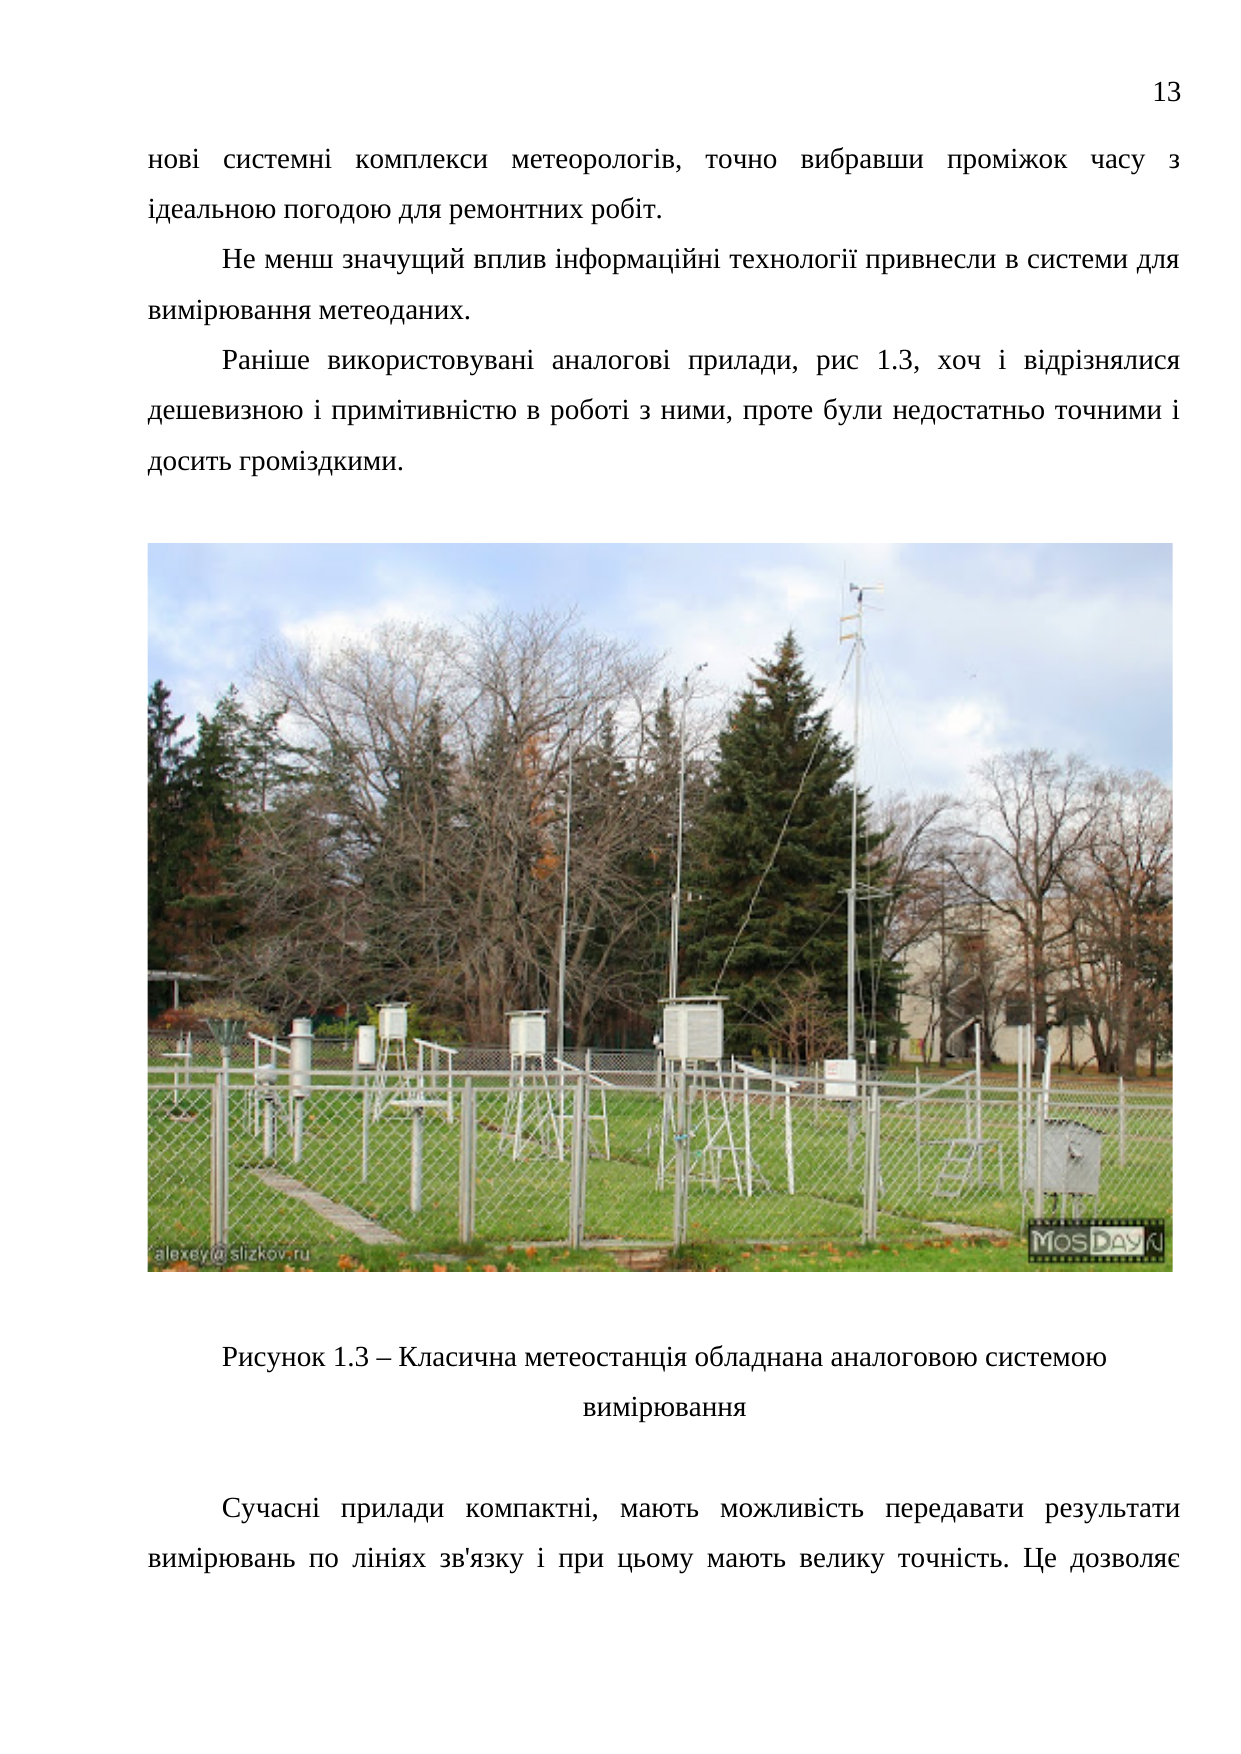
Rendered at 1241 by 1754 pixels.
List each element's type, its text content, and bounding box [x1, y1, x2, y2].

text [148, 1490, 1181, 1574]
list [148, 141, 1181, 225]
picture [147, 543, 1173, 1272]
text Не менш значущий вплив інформаційні технології привнесли в системи для вимірювання метеоданих. [148, 242, 1181, 325]
text Рисунок 1.3 – Класична метеостанція обладнана аналоговою системою вимірювання [148, 1339, 1181, 1423]
text Раніше використовувані аналогові прилади, рис 1.3, хоч і відрізнялися дешевизною і примітивністю в роботі з ними, проте були недостатньо точними і досить громіздкими. [148, 342, 1181, 476]
